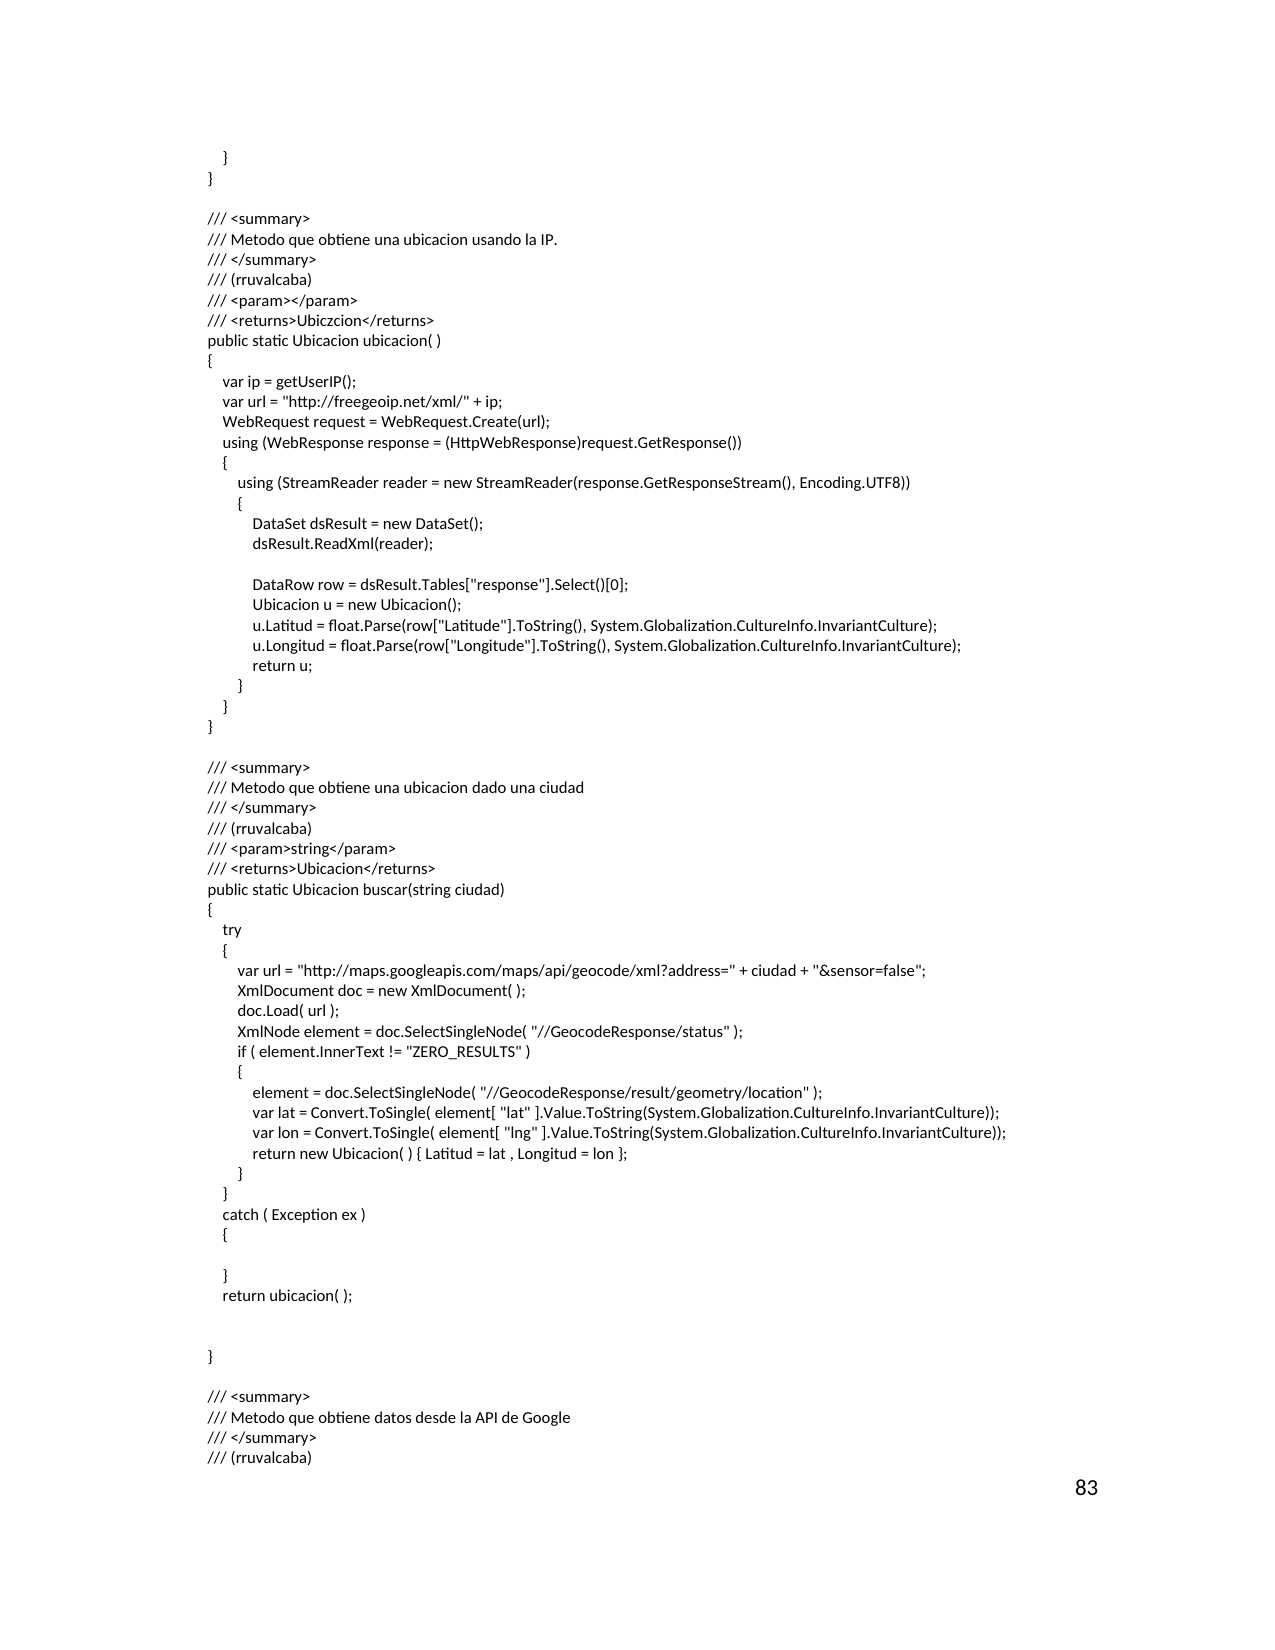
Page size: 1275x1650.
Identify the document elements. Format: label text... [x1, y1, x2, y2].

text /// </summary> [177, 1427, 1098, 1448]
text } [177, 148, 1098, 168]
text public static Ubicacion ubicacion( ) [177, 330, 1098, 351]
text /// <summary> [177, 757, 1098, 777]
text XmlNode element = doc.SelectSingleNode( "//GeocodeResponse/status" ); [177, 1021, 1098, 1041]
text using (WebResponse response = (HttpWebResponse)request.GetResponse()) [177, 432, 1098, 452]
text } [177, 676, 1098, 696]
text /// (rruvalcaba) [177, 269, 1098, 290]
text } [177, 1183, 1098, 1204]
text /// Metodo que obtiene una ubicacion usando la IP. [177, 229, 1098, 249]
text } [177, 168, 1098, 188]
text /// (rruvalcaba) [177, 818, 1098, 838]
text var lat = Convert.ToSingle( element[ "lat" ].Value.ToString(System.Globalization.CultureInfo.InvariantCulture)); [177, 1102, 1098, 1123]
text { [177, 452, 1098, 473]
text DataRow row = dsResult.Tables["response"].Select()[0]; [177, 574, 1098, 594]
text /// <returns>Ubicacion</returns> [177, 858, 1098, 879]
text } [177, 1163, 1098, 1183]
text { [177, 1062, 1098, 1082]
text Ubicacion u = new Ubicacion(); [177, 594, 1098, 615]
text XmlDocument doc = new XmlDocument( ); [177, 980, 1098, 1001]
text element = doc.SelectSingleNode( "//GeocodeResponse/result/geometry/location" ); [177, 1082, 1098, 1102]
text if ( element.InnerText != "ZERO_RESULTS" ) [177, 1041, 1098, 1062]
text { [177, 940, 1098, 960]
text return u; [177, 655, 1098, 676]
text /// </summary> [177, 798, 1098, 818]
text dsResult.ReadXml(reader); [177, 533, 1098, 554]
text } [177, 1265, 1098, 1285]
text return new Ubicacion( ) { Latitud = lat , Longitud = lon }; [177, 1143, 1098, 1163]
text } [177, 716, 1098, 737]
text /// Metodo que obtiene datos desde la API de Google [177, 1407, 1098, 1427]
text var lon = Convert.ToSingle( element[ "lng" ].Value.ToString(System.Globalization.CultureInfo.InvariantCulture)); [177, 1123, 1098, 1143]
text /// <summary> [177, 1387, 1098, 1407]
text var url = "http://maps.googleapis.com/maps/api/geocode/xml?address=" + ciudad + "&sensor=false"; [177, 960, 1098, 980]
text } [177, 1346, 1098, 1366]
text { [177, 899, 1098, 919]
text u.Longitud = float.Parse(row["Longitude"].ToString(), System.Globalization.CultureInfo.InvariantCulture); [177, 635, 1098, 655]
text public static Ubicacion buscar(string ciudad) [177, 879, 1098, 899]
text DataSet dsResult = new DataSet(); [177, 513, 1098, 533]
text catch ( Exception ex ) [177, 1204, 1098, 1224]
text /// (rruvalcaba) [177, 1448, 1098, 1468]
text { [177, 1224, 1098, 1244]
text u.Latitud = float.Parse(row["Latitude"].ToString(), System.Globalization.CultureInfo.InvariantCulture); [177, 615, 1098, 635]
text try [177, 919, 1098, 940]
text /// <summary> [177, 208, 1098, 229]
text doc.Load( url ); [177, 1001, 1098, 1021]
text /// </summary> [177, 249, 1098, 269]
text return ubicacion( ); [177, 1285, 1098, 1305]
text { [177, 351, 1098, 371]
text /// Metodo que obtiene una ubicacion dado una ciudad [177, 777, 1098, 798]
text WebRequest request = WebRequest.Create(url); [177, 412, 1098, 432]
text var url = "http://freegeoip.net/xml/" + ip; [177, 391, 1098, 412]
text /// <returns>Ubiczcion</returns> [177, 310, 1098, 330]
text { [177, 493, 1098, 513]
text /// <param></param> [177, 290, 1098, 310]
text } [177, 696, 1098, 716]
text /// <param>string</param> [177, 838, 1098, 858]
text using (StreamReader reader = new StreamReader(response.GetResponseStream(), Encoding.UTF8)) [177, 473, 1098, 493]
text var ip = getUserIP(); [177, 371, 1098, 391]
